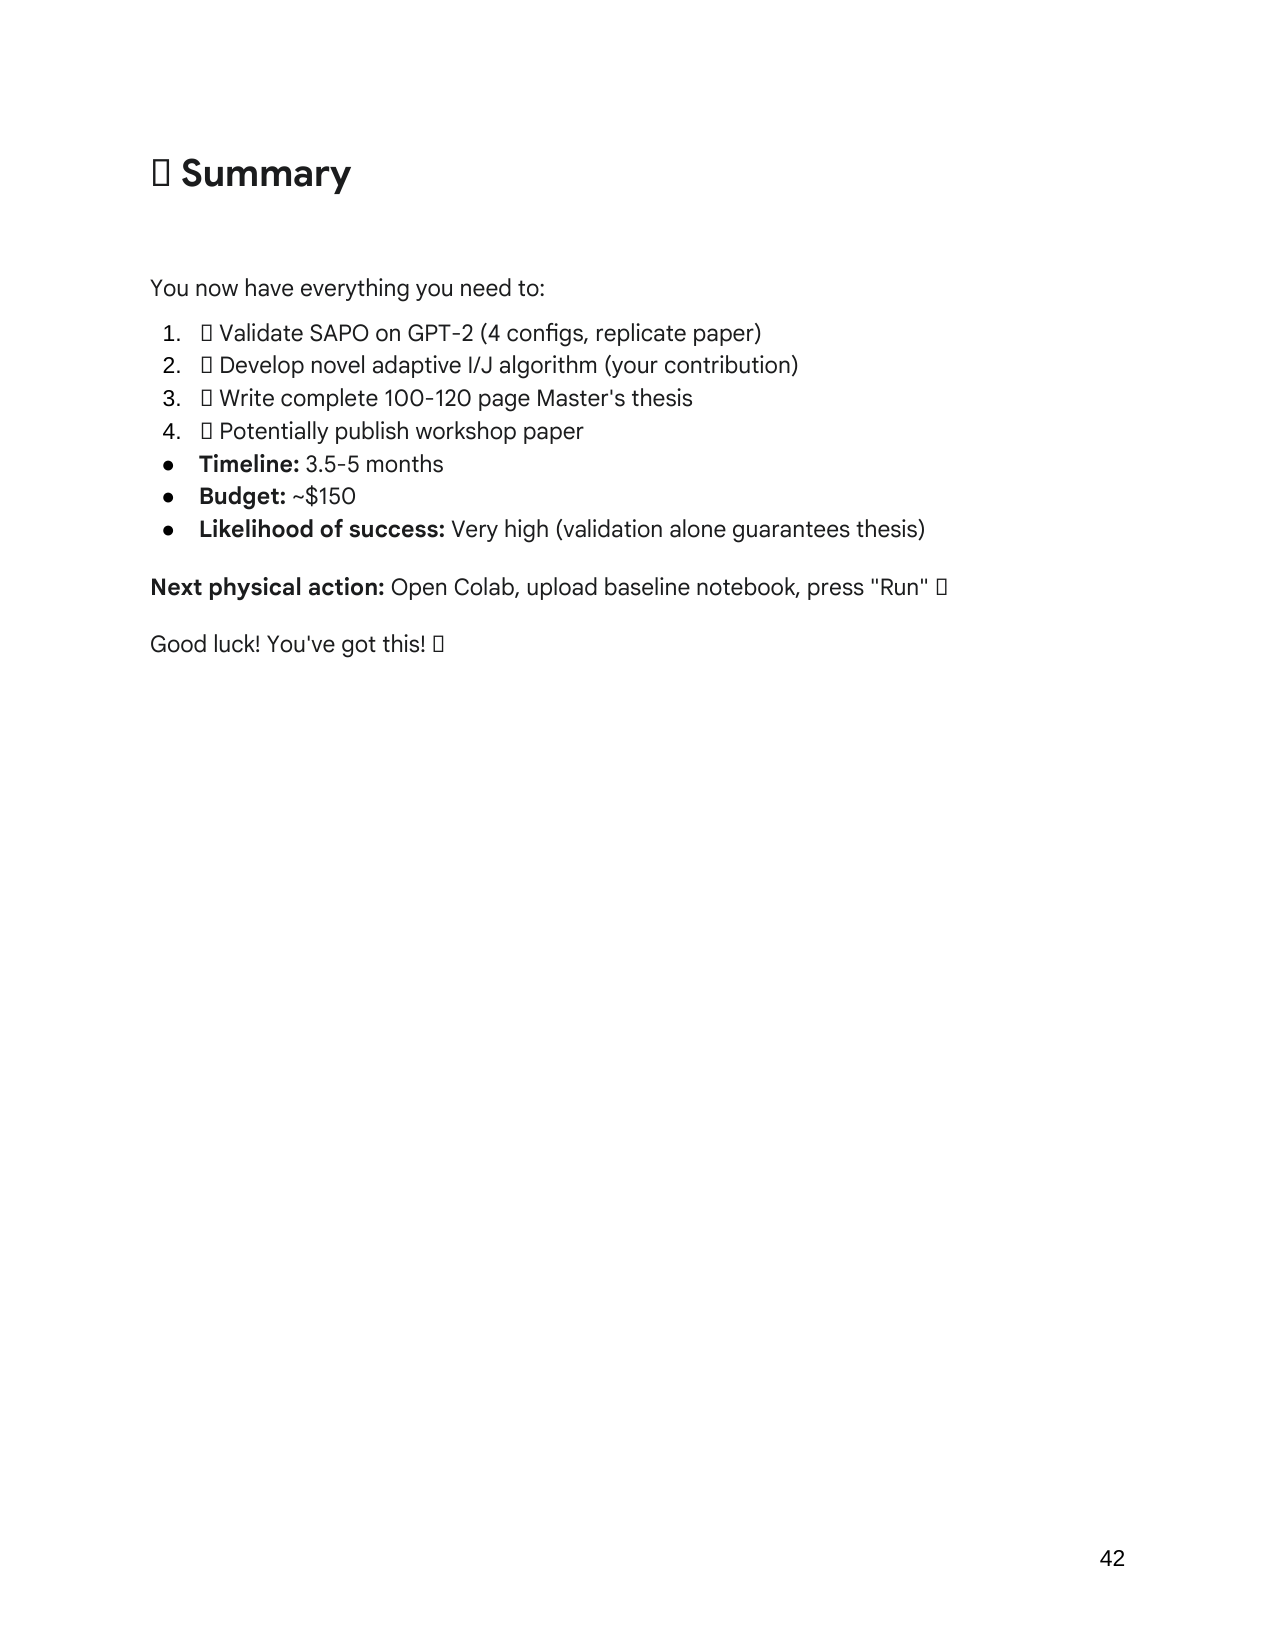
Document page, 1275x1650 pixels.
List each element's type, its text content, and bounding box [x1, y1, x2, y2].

list Budget: ~$150 [161, 482, 1125, 511]
list ✅ Develop novel adaptive I/J algorithm (your contribution) [162, 352, 1125, 380]
text You now have everything you need to: [150, 274, 1125, 302]
list ✅ Write complete 100-120 page Master's thesis [162, 384, 1125, 413]
list ✅ Potentially publish workshop paper [162, 417, 1125, 446]
list Likelihood of success: Very high (validation alone guarantees thesis) [161, 515, 1125, 544]
list Timeline: 3.5-5 months [161, 450, 1125, 478]
text Good luck! You've got this! 💪 [150, 631, 1125, 659]
text Next physical action: Open Colab, upload baseline notebook, press "Run" 🚀 [150, 573, 1125, 602]
list ✅ Validate SAPO on GPT-2 (4 configs, replicate paper) [162, 319, 1125, 348]
subtitle 🎉 Summary [150, 150, 1125, 197]
